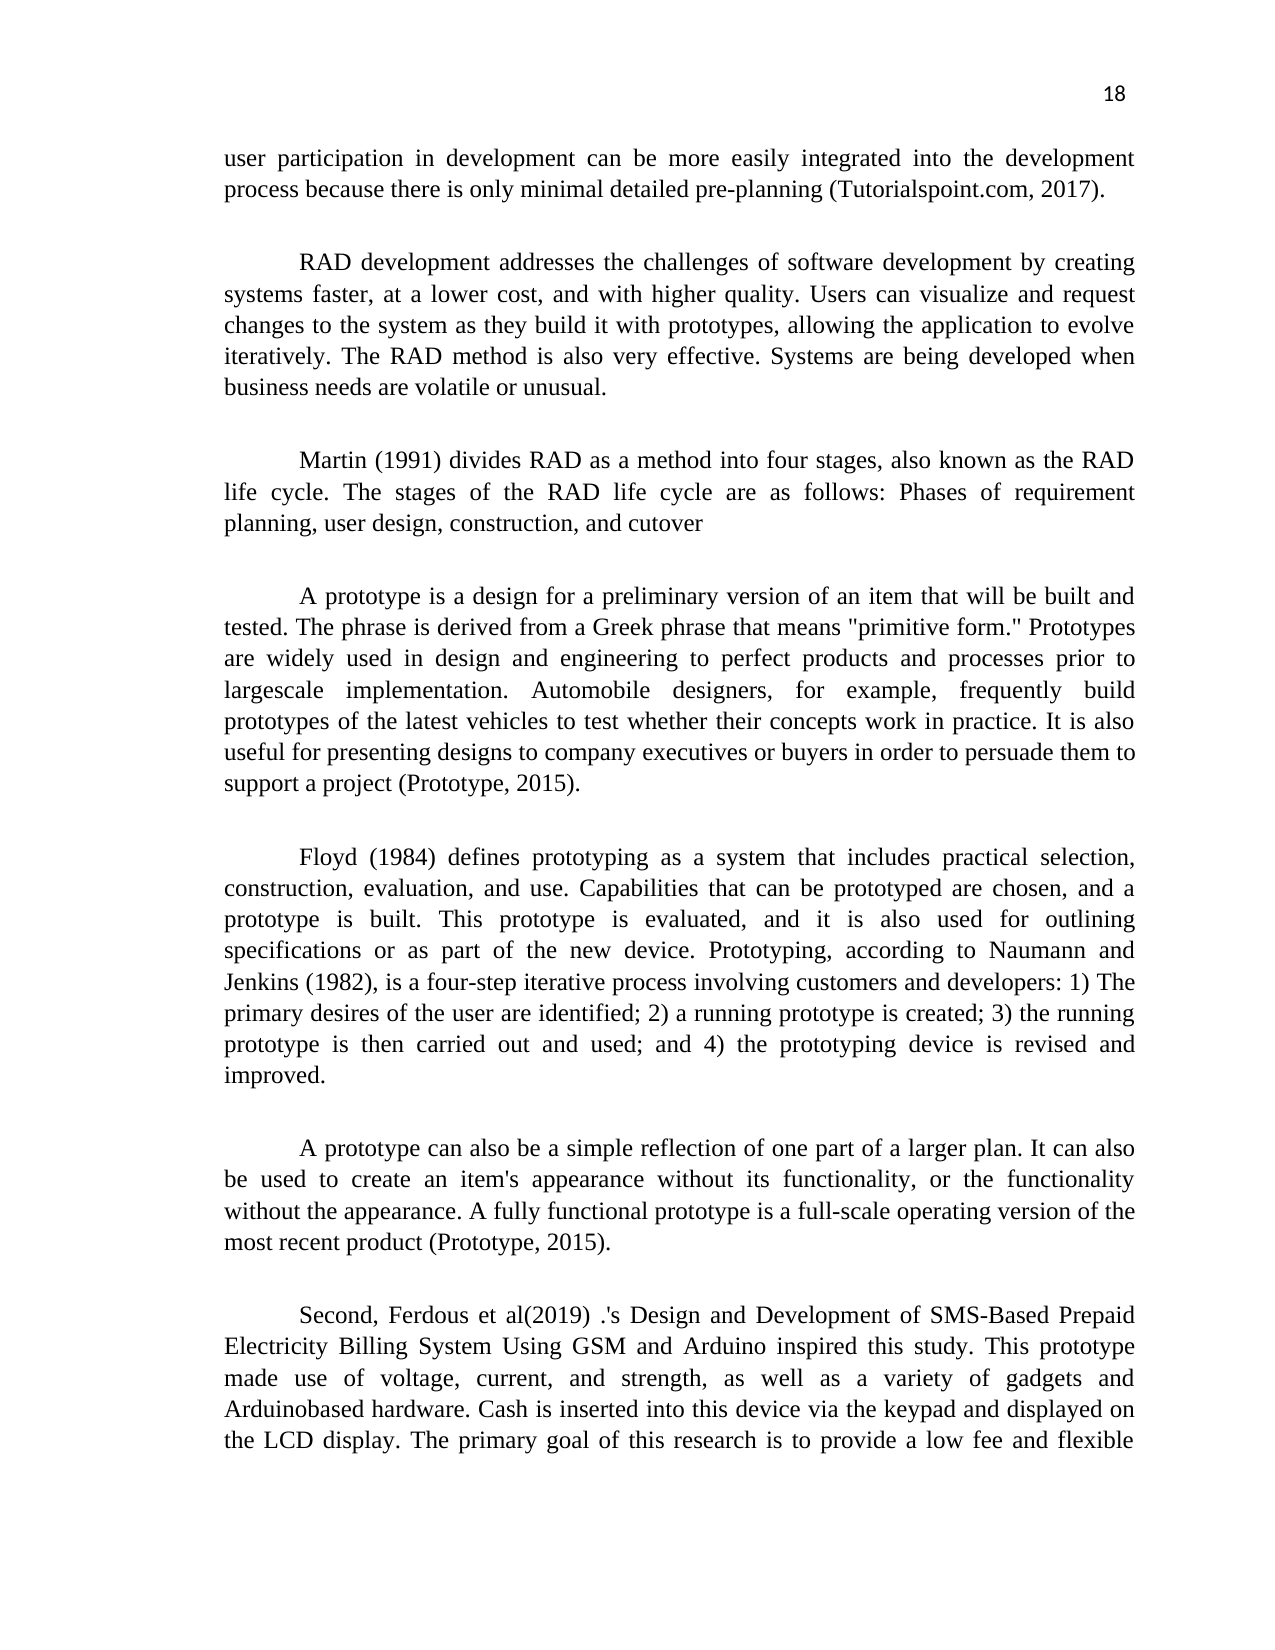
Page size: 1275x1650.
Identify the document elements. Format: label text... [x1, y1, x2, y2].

text A prototype can also be a simple reflection of one part of a larger plan. It can also be used to create an item's appearance without its functionality, or the functionality without the appearance. A fully functional prototype is a full-scale operating version of the most recent product (Prototype, 2015). [224, 1133, 1136, 1256]
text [224, 143, 1136, 203]
text Floyd (1984) defines prototyping as a system that includes practical selection, construction, evaluation, and use. Capabilities that can be prototyped are chosen, and a prototype is built. This prototype is evaluated, and it is also used for outlining specifications or as part of the new device. Prototyping, according to Naumann and Jenkins (1982), is a four-step iterative process involving customers and developers: 1) The primary desires of the user are identified; 2) a running prototype is created; 3) the running prototype is then carried out and used; and 4) the prototyping device is revised and improved. [224, 842, 1136, 1089]
text A prototype is a design for a preliminary version of an item that will be built and tested. The phrase is derived from a Greek phrase that means "primitive form." Prototypes are widely used in design and engineering to perfect products and processes prior to largescale implementation. Automobile designers, for example, frequently build prototypes of the latest vehicles to test whether their concepts work in practice. It is also useful for presenting designs to company executives or buyers in order to persuade them to support a project (Prototype, 2015). [224, 581, 1136, 797]
text RAD development addresses the challenges of software development by creating systems faster, at a lower cost, and with higher quality. Users can visualize and request changes to the system as they build it with prototypes, allowing the application to evolve iteratively. The RAD method is also very effective. Systems are being developed when business needs are volatile or unusual. [224, 247, 1136, 401]
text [224, 1300, 1136, 1454]
text Martin (1991) divides RAD as a method into four stages, also known as the RAD life cycle. The stages of the RAD life cycle are as follows: Phases of requirement planning, user design, construction, and cutover [224, 446, 1136, 537]
